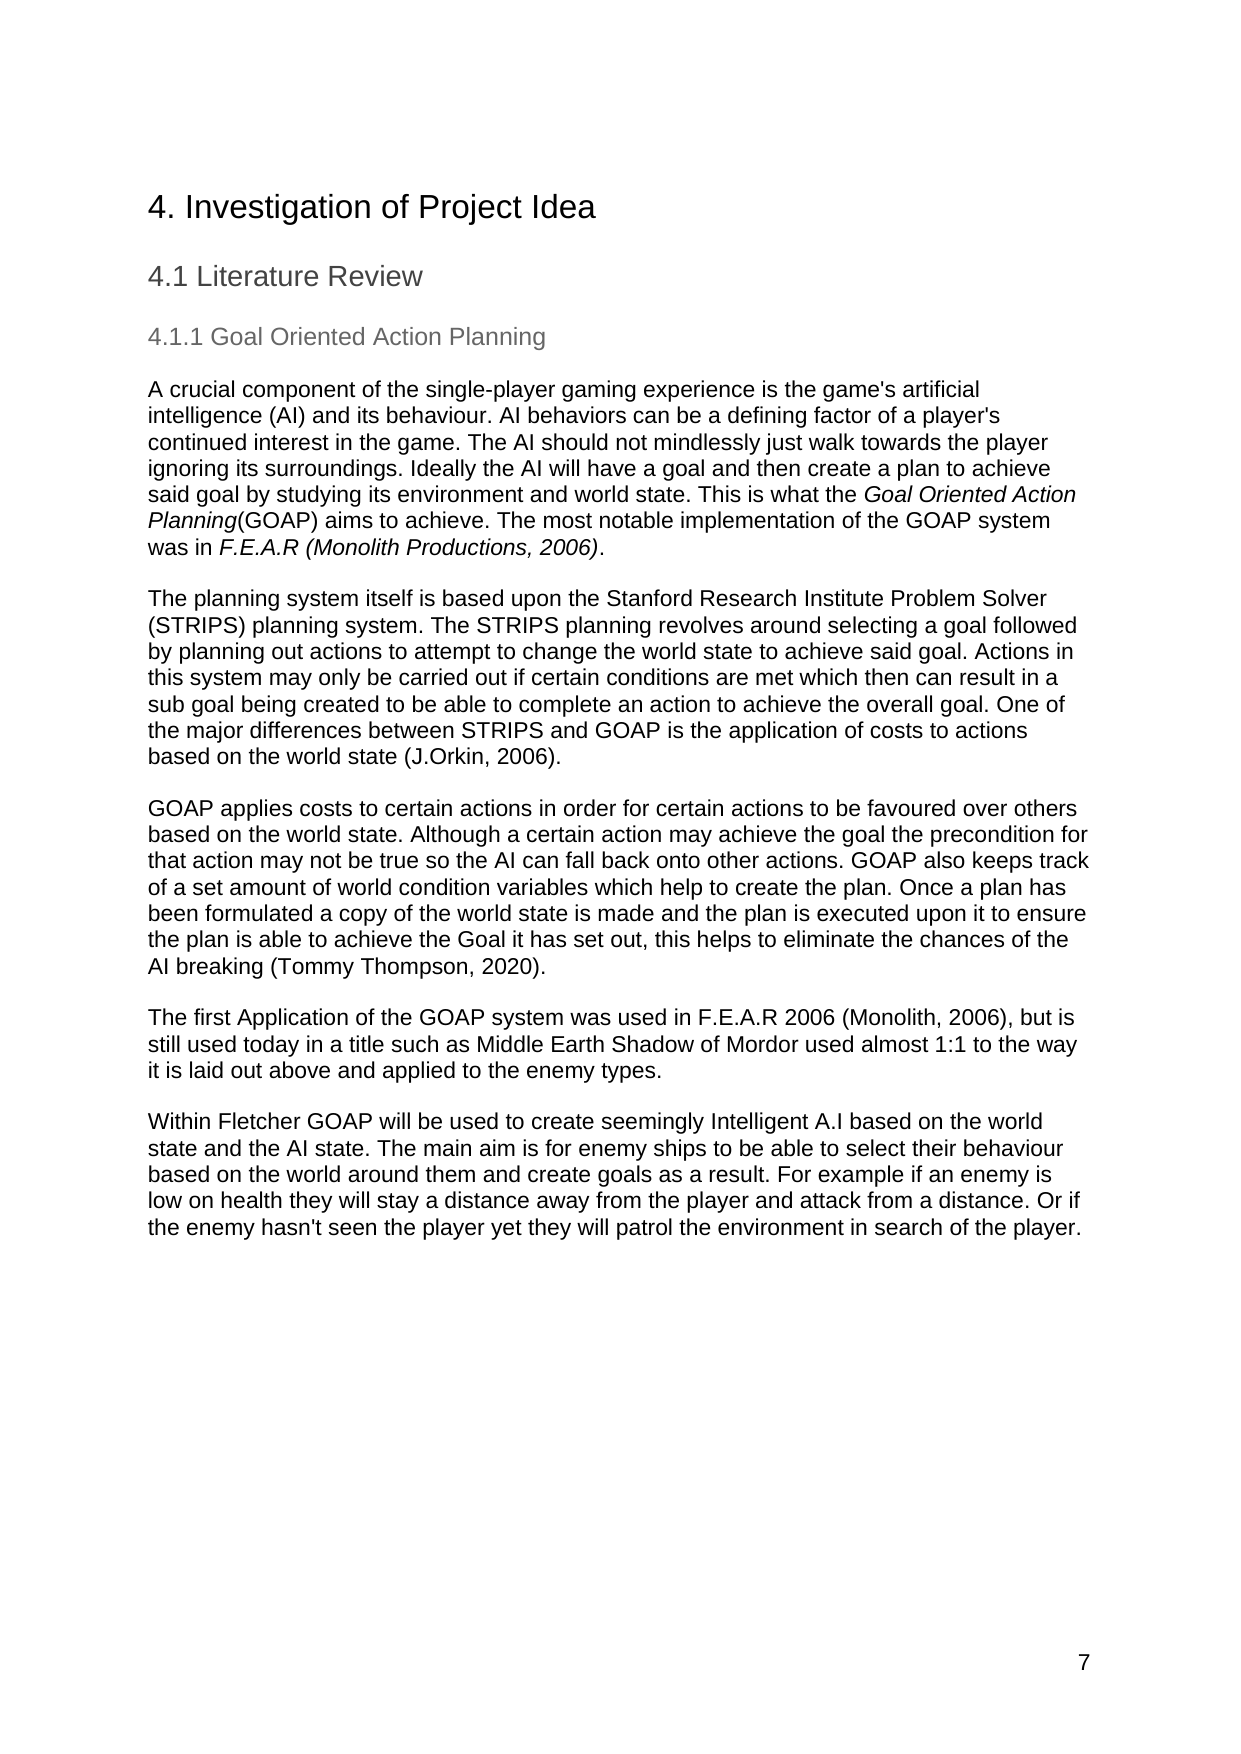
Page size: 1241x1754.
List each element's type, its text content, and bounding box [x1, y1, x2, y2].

subtitle 4. Investigation of Project Idea [148, 187, 1091, 226]
text GOAP applies costs to certain actions in order for certain actions to be favoured over others based on the world state. Although a certain action may achieve the goal the precondition for that action may not be true so the AI can fall back onto other actions. GOAP also keeps track of a set amount of world condition variables which help to create the plan. Once a plan has been formulated a copy of the world state is made and the plan is executed upon it to ensure the plan is able to achieve the Goal it has set out, this helps to eliminate the chances of the AI breaking (Tommy Thompson, 2020). [148, 795, 1090, 979]
text The first Application of the GOAP system was used in F.E.A.R 2006 (Monolith, 2006), but is still used today in a title such as Middle Earth Shadow of Mordor used almost 1:1 to the way it is laid out above and applied to the enemy types. [148, 1004, 1090, 1083]
text Within Fletcher GOAP will be used to create seemingly Intelligent A.I based on the world state and the AI state. The main aim is for enemy ships to be able to select their behaviour based on the world around them and create goals as a result. For example if an enemy is low on health they will stay a distance away from the player and attack from a distance. Or if the enemy hasn't seen the player yet they will patrol the environment in search of the player. [148, 1108, 1090, 1240]
subtitle 4.1.1 Goal Oriented Action Planning [148, 322, 1091, 351]
subtitle 4.1 Literature Review [148, 259, 1091, 293]
text A crucial component of the single-player gaming experience is the game's artificial intelligence (AI) and its behaviour. AI behaviors can be a defining factor of a player's continued interest in the game. The AI should not mindlessly just walk towards the player ignoring its surroundings. Ideally the AI will have a goal and then create a plan to achieve said goal by studying its environment and world state. This is what the Goal Oriented Action Planning(GOAP) aims to achieve. The most notable implementation of the GOAP system was in F.E.A.R (Monolith Productions, 2006). [148, 376, 1090, 560]
text The planning system itself is based upon the Stanford Research Institute Problem Solver (STRIPS) planning system. The STRIPS planning revolves around selecting a goal followed by planning out actions to attempt to change the world state to achieve said goal. Actions in this system may only be carried out if certain conditions are met which then can result in a sub goal being created to be able to complete an action to achieve the overall goal. One of the major differences between STRIPS and GOAP is the application of costs to actions based on the world state (J.Orkin, 2006). [148, 585, 1090, 770]
